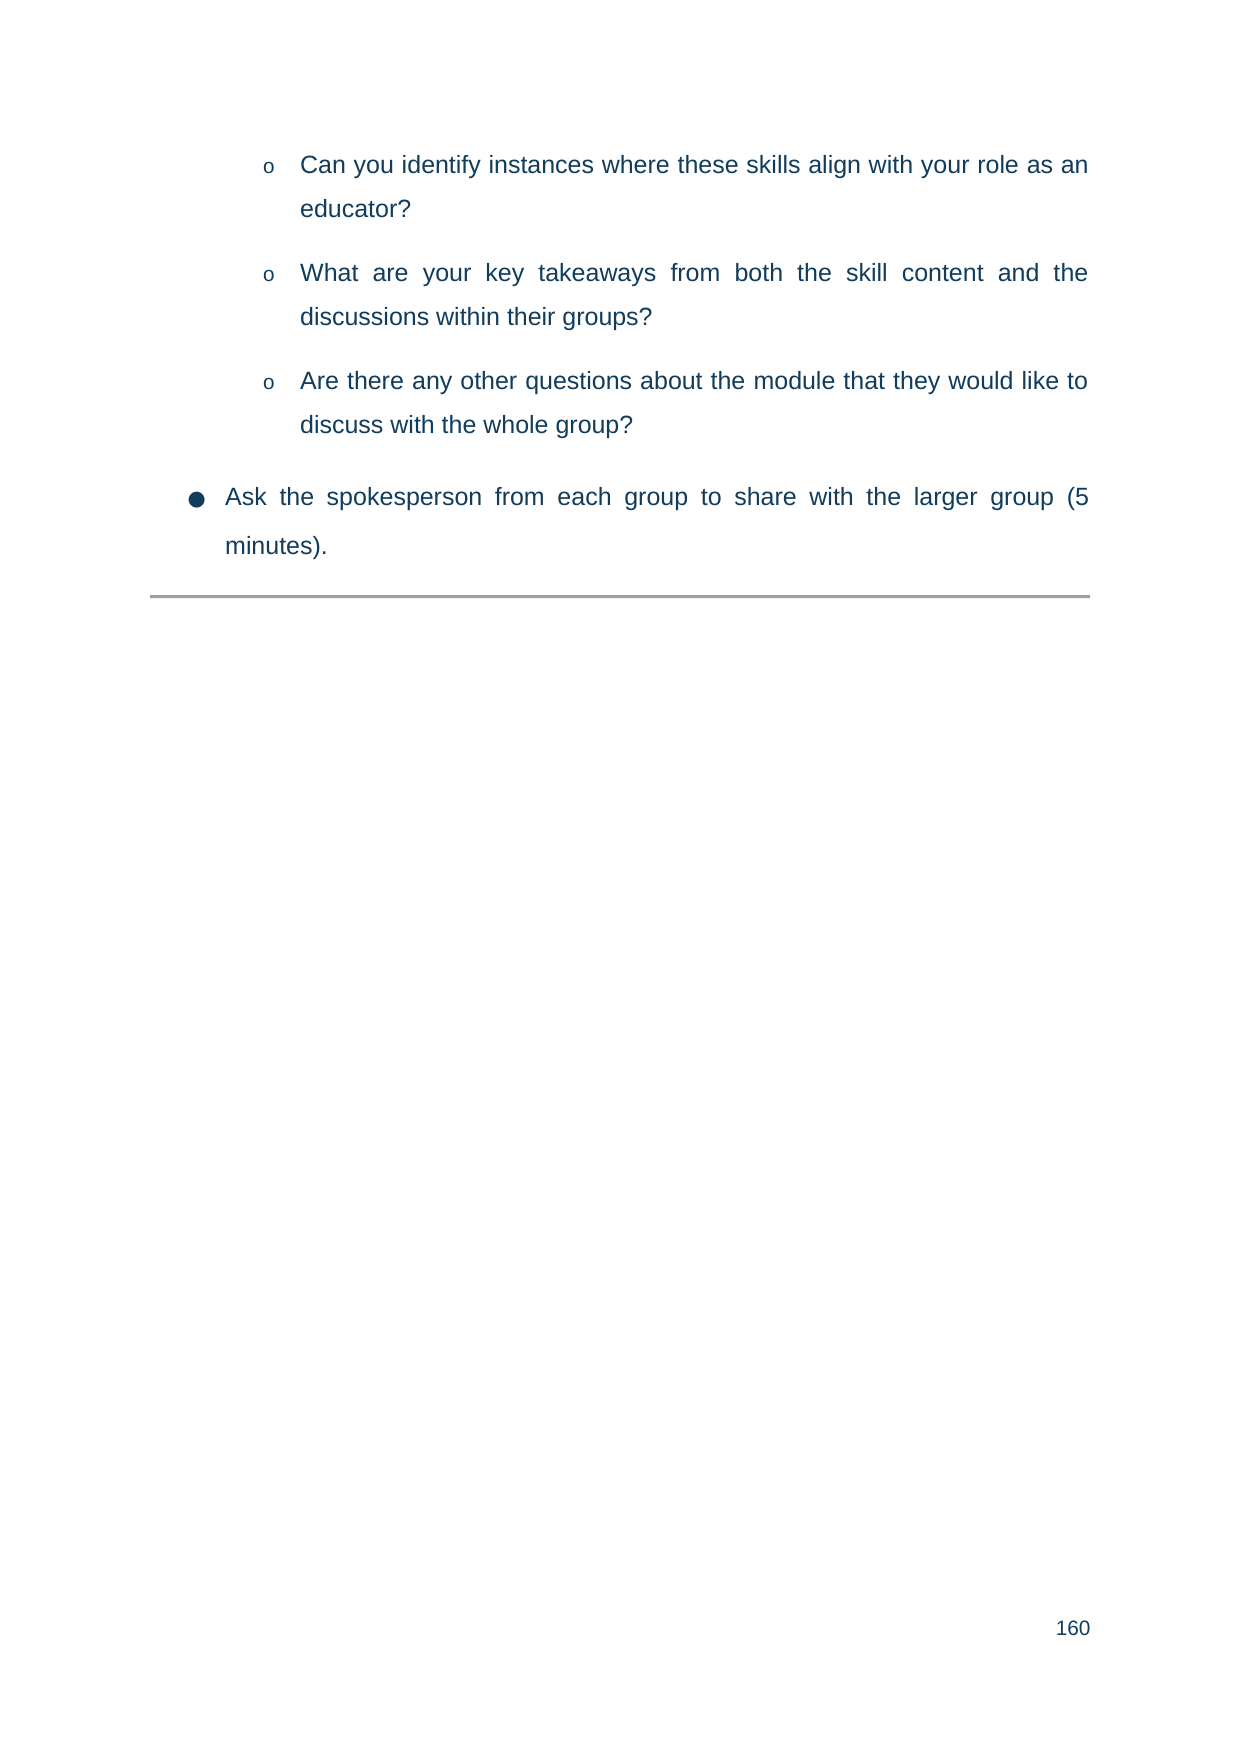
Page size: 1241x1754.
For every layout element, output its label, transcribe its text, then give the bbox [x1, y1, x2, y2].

list Are there any other questions about the module that they would like to discuss with the whole group? [262, 366, 1090, 439]
list What are your key takeaways from both the skill content and the discussions within their groups? [262, 258, 1090, 331]
list Can you identify instances where these skills align with your role as an educator? [262, 150, 1090, 223]
list Ask the spokesperson from each group to share with the larger group (5 minutes). [187, 474, 1090, 560]
